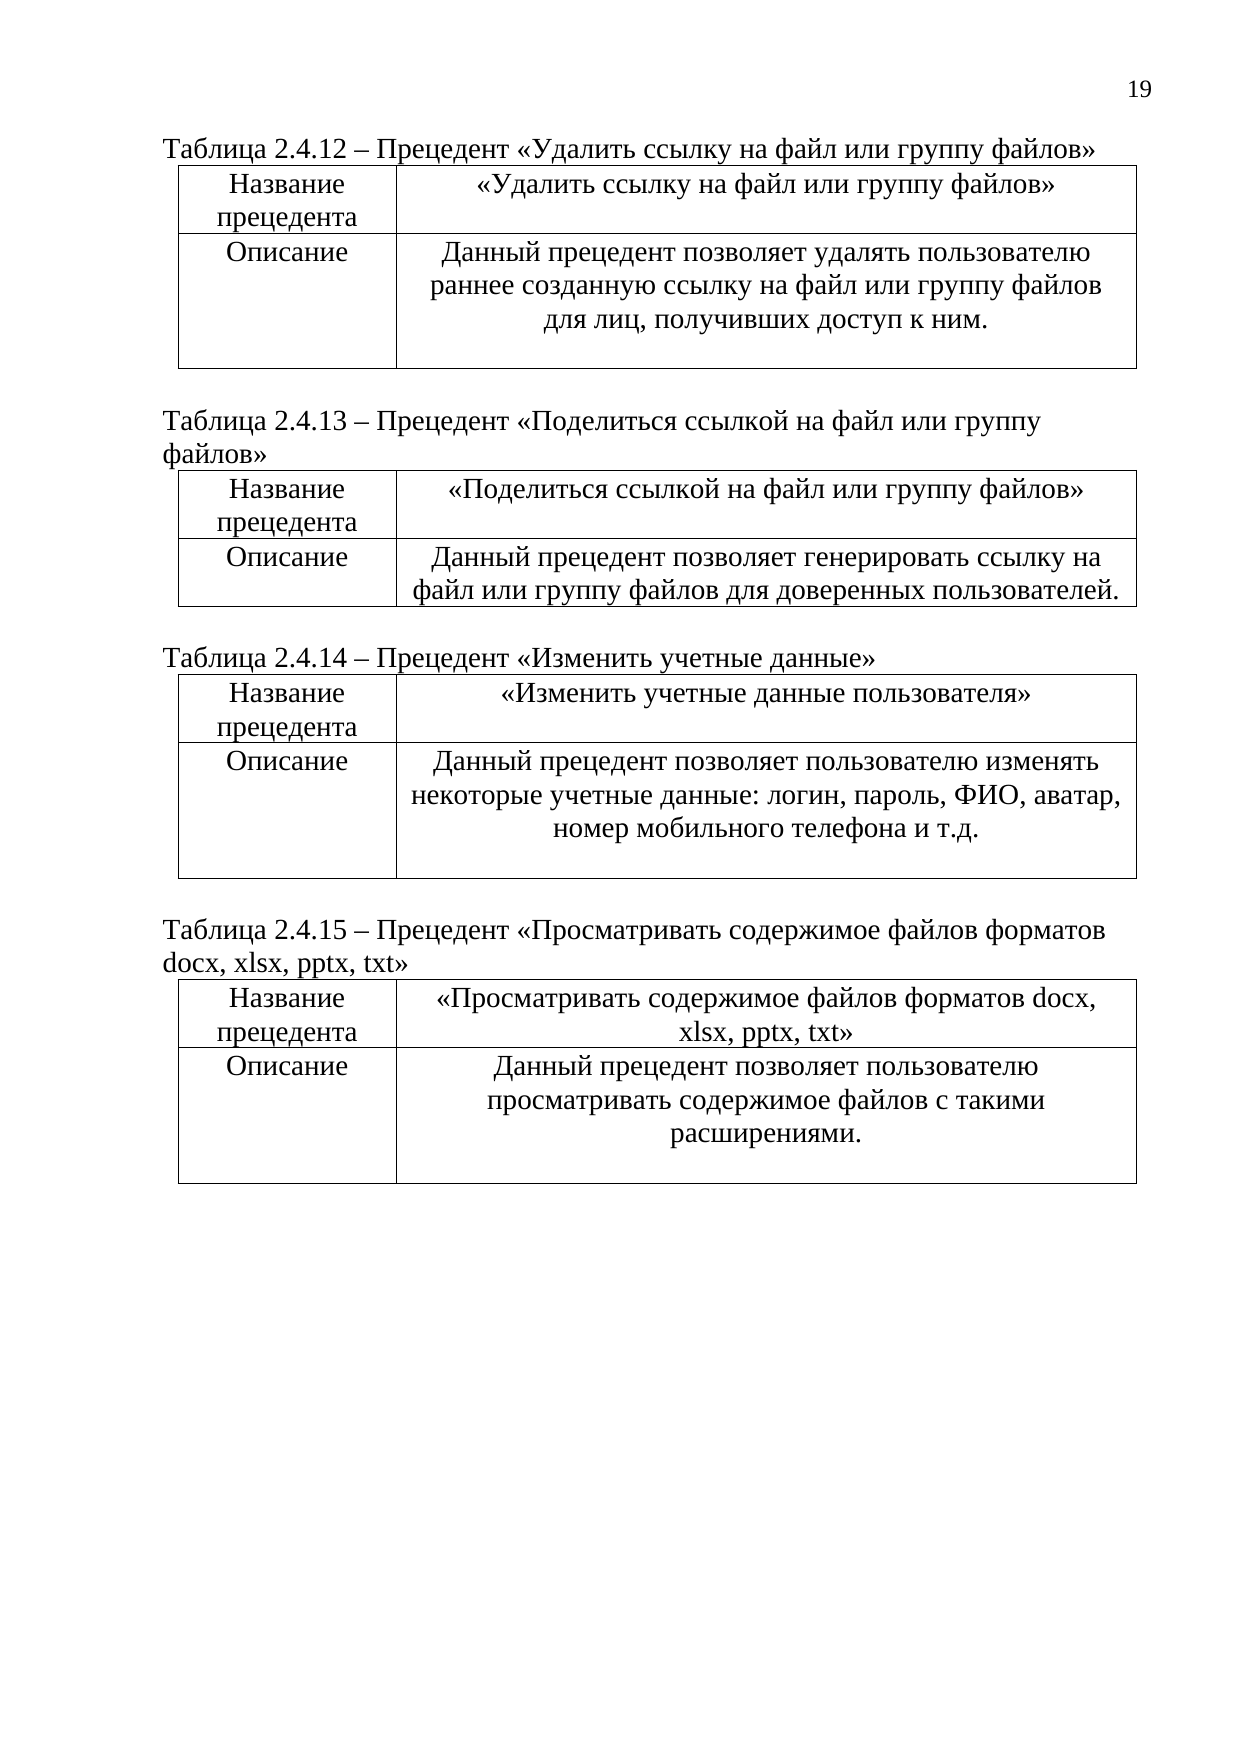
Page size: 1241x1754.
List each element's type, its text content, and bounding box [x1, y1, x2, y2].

table_header Название прецедента [179, 675, 396, 742]
table_header Название прецедента [179, 471, 396, 538]
text Таблица 2.4.15 – Прецедент «Просматривать содержимое файлов форматов docx, xlsx, pptx, txt» [162, 912, 1152, 979]
table_cell Данный прецедент позволяет пользователю просматривать содержимое файлов с такими расширениями. [397, 1048, 1136, 1182]
table_header «Просматривать содержимое файлов форматов docx, xlsx, pptx, txt» [397, 980, 1136, 1047]
table_header Название прецедента [179, 980, 396, 1047]
table_cell Данный прецедент позволяет пользователю изменять некоторые учетные данные: логин, пароль, ФИО, аватар, номер мобильного телефона и т.д. [397, 743, 1136, 877]
table_header «Изменить учетные данные пользователя» [397, 675, 1136, 742]
table_cell Описание [179, 1048, 396, 1182]
table_header Название прецедента [179, 166, 396, 233]
table_cell Описание [179, 743, 396, 877]
table_cell Описание [179, 234, 396, 368]
table_cell Описание [179, 539, 396, 606]
text Таблица 2.4.14 – Прецедент «Изменить учетные данные» [162, 641, 1152, 674]
text Таблица 2.4.12 – Прецедент «Удалить ссылку на файл или группу файлов» [162, 131, 1152, 165]
table_cell Данный прецедент позволяет удалять пользователю раннее созданную ссылку на файл или группу файлов для лиц, получивших доступ к ним. [397, 234, 1136, 368]
text Таблица 2.4.13 – Прецедент «Поделиться ссылкой на файл или группу файлов» [162, 403, 1152, 470]
table_cell Данный прецедент позволяет генерировать ссылку на файл или группу файлов для доверенных пользователей. [397, 539, 1136, 606]
table_header «Удалить ссылку на файл или группу файлов» [397, 166, 1136, 233]
table_header «Поделиться ссылкой на файл или группу файлов» [397, 471, 1136, 538]
